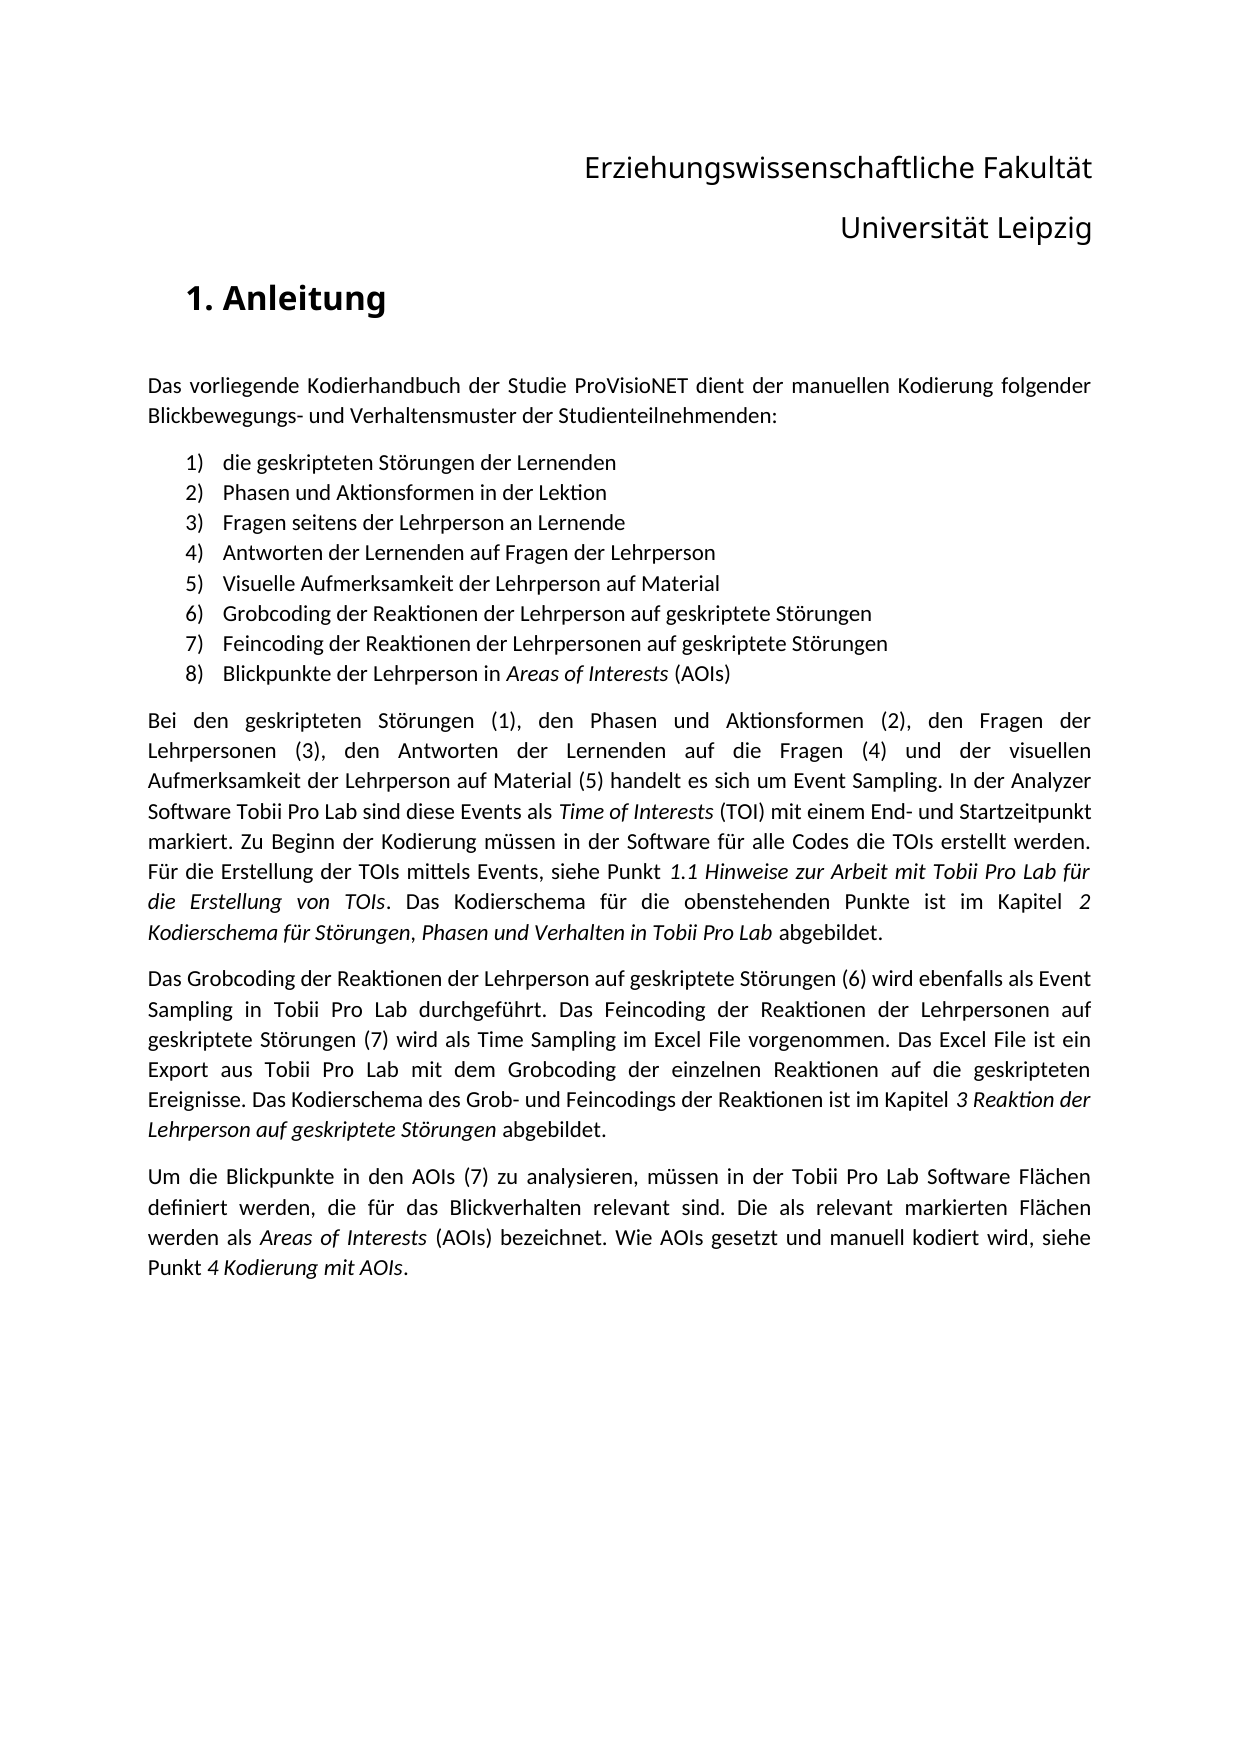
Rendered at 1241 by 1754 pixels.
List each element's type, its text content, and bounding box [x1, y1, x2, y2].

list Feincoding der Reaktionen der Lehrpersonen auf geskriptete Störungen [185, 629, 1093, 657]
list Phasen und Aktionsformen in der Lektion [185, 478, 1093, 506]
list Fragen seitens der Lehrperson an Lernende [185, 508, 1093, 536]
list Antworten der Lernenden auf Fragen der Lehrperson [185, 538, 1093, 566]
text Erziehungswissenschaftliche Fakultät [148, 148, 1093, 187]
list Blickpunkte der Lehrperson in Areas of Interests (AOIs) [185, 659, 1093, 687]
subtitle Anleitung [185, 275, 1093, 320]
text Universität Leipzig [148, 207, 1093, 247]
text Um die Blickpunkte in den AOIs (7) zu analysieren, müssen in der Tobii Pro Lab Software Flächen definiert werden, die für das Blickverhalten relevant sind. Die als relevant markierten Flächen werden als Areas of Interests (AOIs) bezeichnet. Wie AOIs gesetzt und manuell kodiert wird, siehe Punkt 4 Kodierung mit AOIs. [148, 1162, 1093, 1281]
text Das vorliegende Kodierhandbuch der Studie ProVisioNET dient der manuellen Kodierung folgender Blickbewegungs- und Verhaltensmuster der Studienteilnehmenden: [148, 371, 1093, 429]
text Bei den geskripteten Störungen (1), den Phasen und Aktionsformen (2), den Fragen der Lehrpersonen (3), den Antworten der Lernenden auf die Fragen (4) und der visuellen Aufmerksamkeit der Lehrperson auf Material (5) handelt es sich um Event Sampling. In der Analyzer Software Tobii Pro Lab sind diese Events als Time of Interests (TOI) mit einem End- und Startzeitpunkt markiert. Zu Beginn der Kodierung müssen in der Software für alle Codes die TOIs erstellt werden. Für die Erstellung der TOIs mittels Events, siehe Punkt 1.1 Hinweise zur Arbeit mit Tobii Pro Lab für die Erstellung von TOIs. Das Kodierschema für die obenstehenden Punkte ist im Kapitel 2 Kodierschema für Störungen, Phasen und Verhalten in Tobii Pro Lab abgebildet. [148, 706, 1093, 946]
list Visuelle Aufmerksamkeit der Lehrperson auf Material [185, 569, 1093, 597]
text Das Grobcoding der Reaktionen der Lehrperson auf geskriptete Störungen (6) wird ebenfalls als Event Sampling in Tobii Pro Lab durchgeführt. Das Feincoding der Reaktionen der Lehrpersonen auf geskriptete Störungen (7) wird als Time Sampling im Excel File vorgenommen. Das Excel File ist ein Export aus Tobii Pro Lab mit dem Grobcoding der einzelnen Reaktionen auf die geskripteten Ereignisse. Das Kodierschema des Grob- und Feincodings der Reaktionen ist im Kapitel 3 Reaktion der Lehrperson auf geskriptete Störungen abgebildet. [148, 964, 1093, 1143]
list Grobcoding der Reaktionen der Lehrperson auf geskriptete Störungen [185, 599, 1093, 627]
list die geskripteten Störungen der Lernenden [185, 448, 1093, 476]
